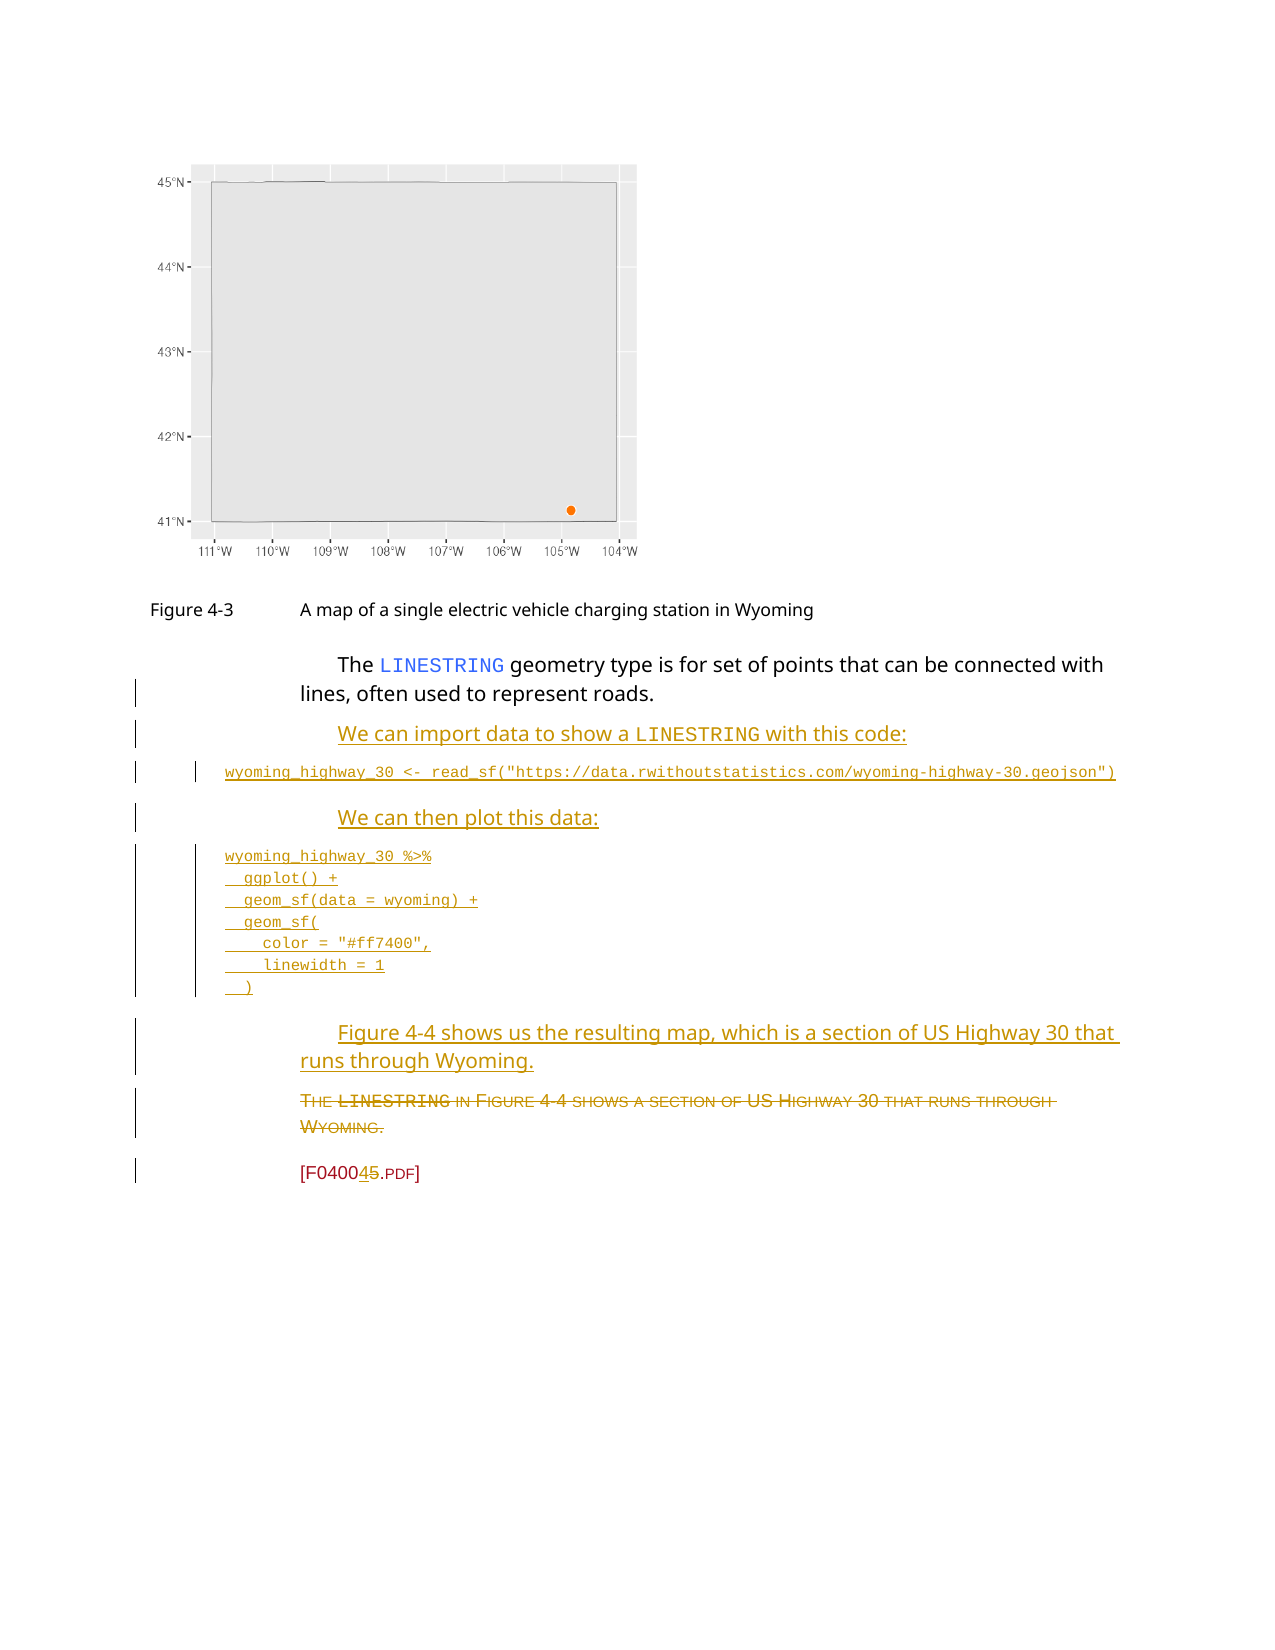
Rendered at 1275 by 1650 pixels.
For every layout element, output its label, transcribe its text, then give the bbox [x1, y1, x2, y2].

text [F0400.pdf] [300, 1158, 1125, 1183]
text The LINESTRING geometry type is for set of points that can be connected with lines, often used to represent roads. [300, 650, 1125, 707]
text A map of a single electric vehicle charging station in Wyoming [150, 597, 1125, 622]
picture [150, 150, 644, 573]
